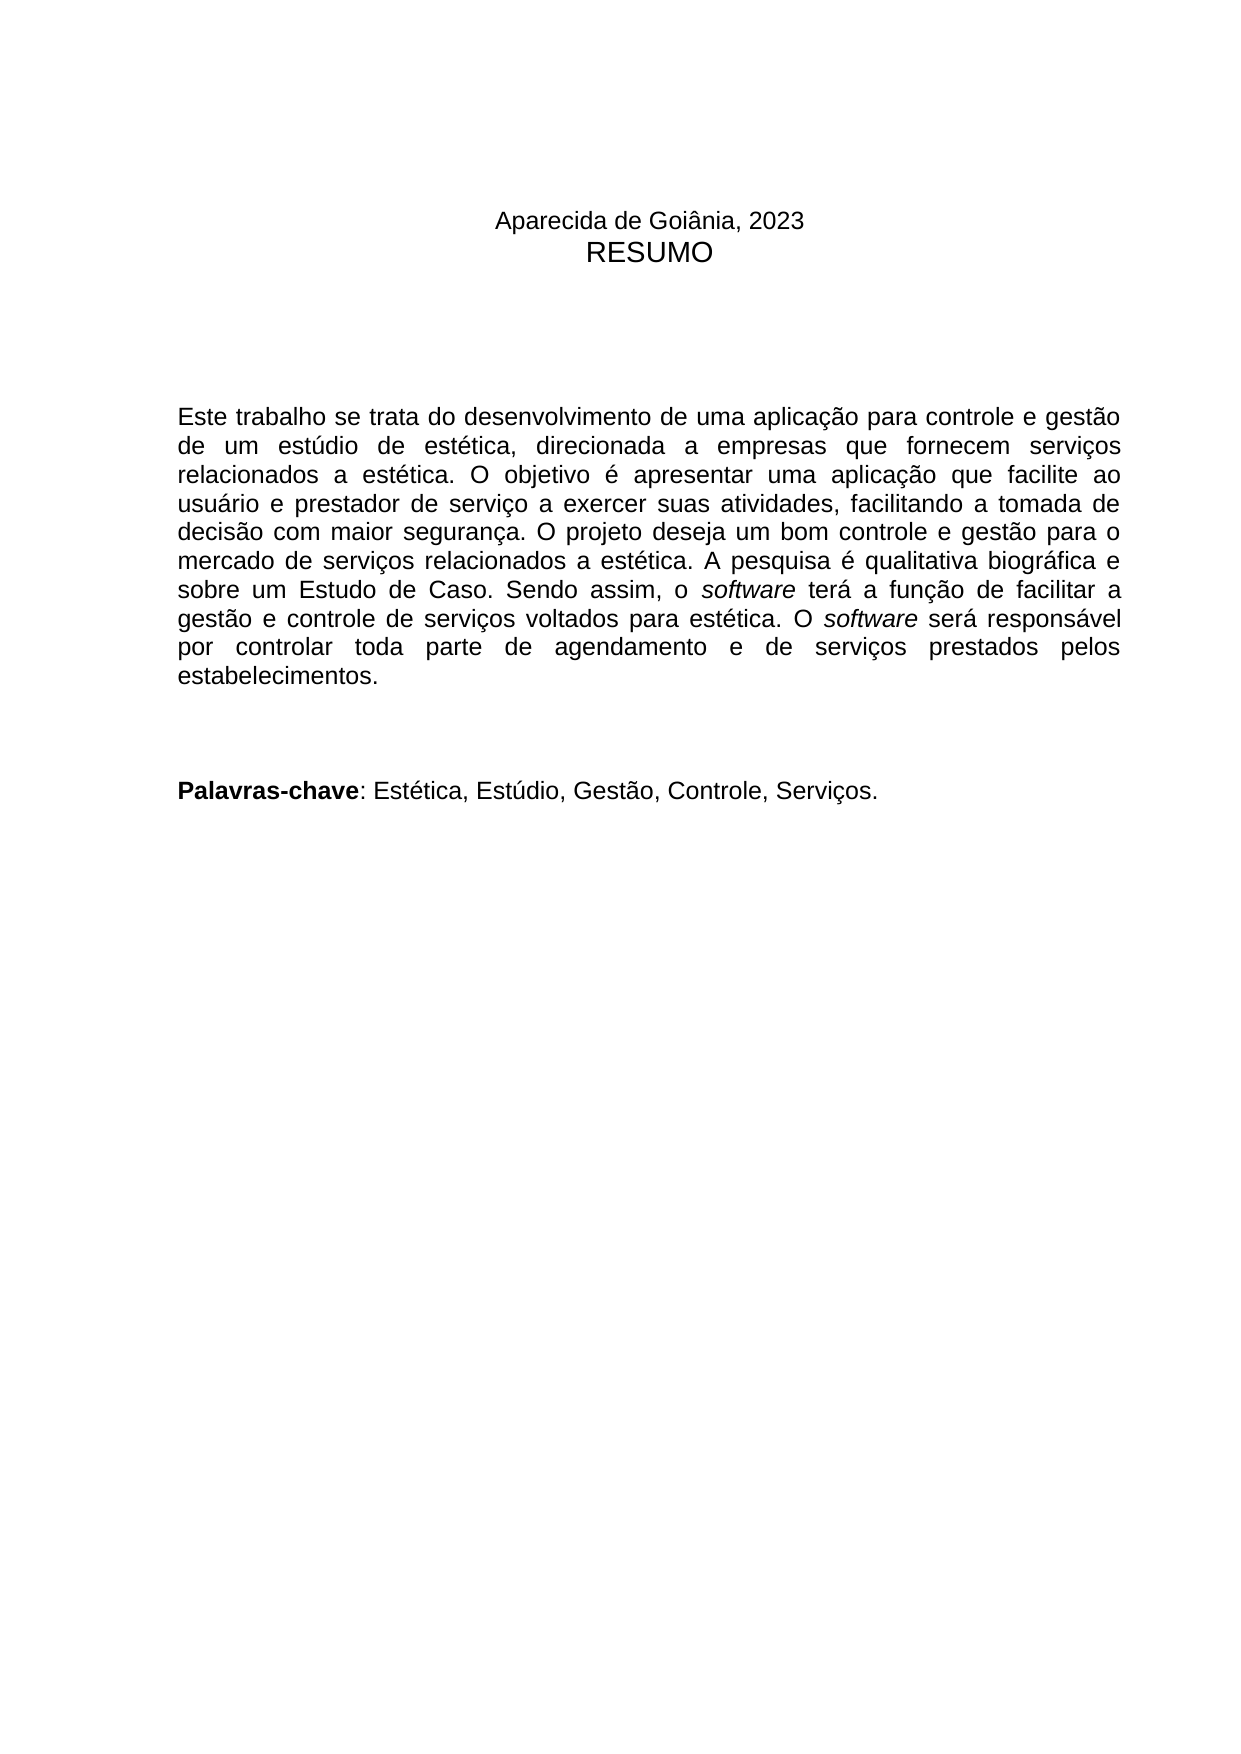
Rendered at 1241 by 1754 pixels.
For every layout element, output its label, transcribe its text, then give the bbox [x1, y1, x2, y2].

text RESUMO [177, 235, 1122, 268]
text Palavras-chave: Estética, Estúdio, Gestão, Controle, Serviços. [177, 776, 1122, 805]
text Este trabalho se trata do desenvolvimento de uma aplicação para controle e gestão de um estúdio de estética, direcionada a empresas que fornecem serviços relacionados a estética. O objetivo é apresentar uma aplicação que facilite ao usuário e prestador de serviço a exercer suas atividades, facilitando a tomada de decisão com maior segurança. O projeto deseja um bom controle e gestão para o mercado de serviços relacionados a estética. A pesquisa é qualitativa biográfica e sobre um Estudo de Caso. Sendo assim, o software terá a função de facilitar a gestão e controle de serviços voltados para estética. O software será responsável por controlar toda parte de agendamento e de serviços prestados pelos estabelecimentos. [177, 402, 1122, 690]
subtitle Aparecida de Goiânia, 2023 [177, 206, 1122, 235]
